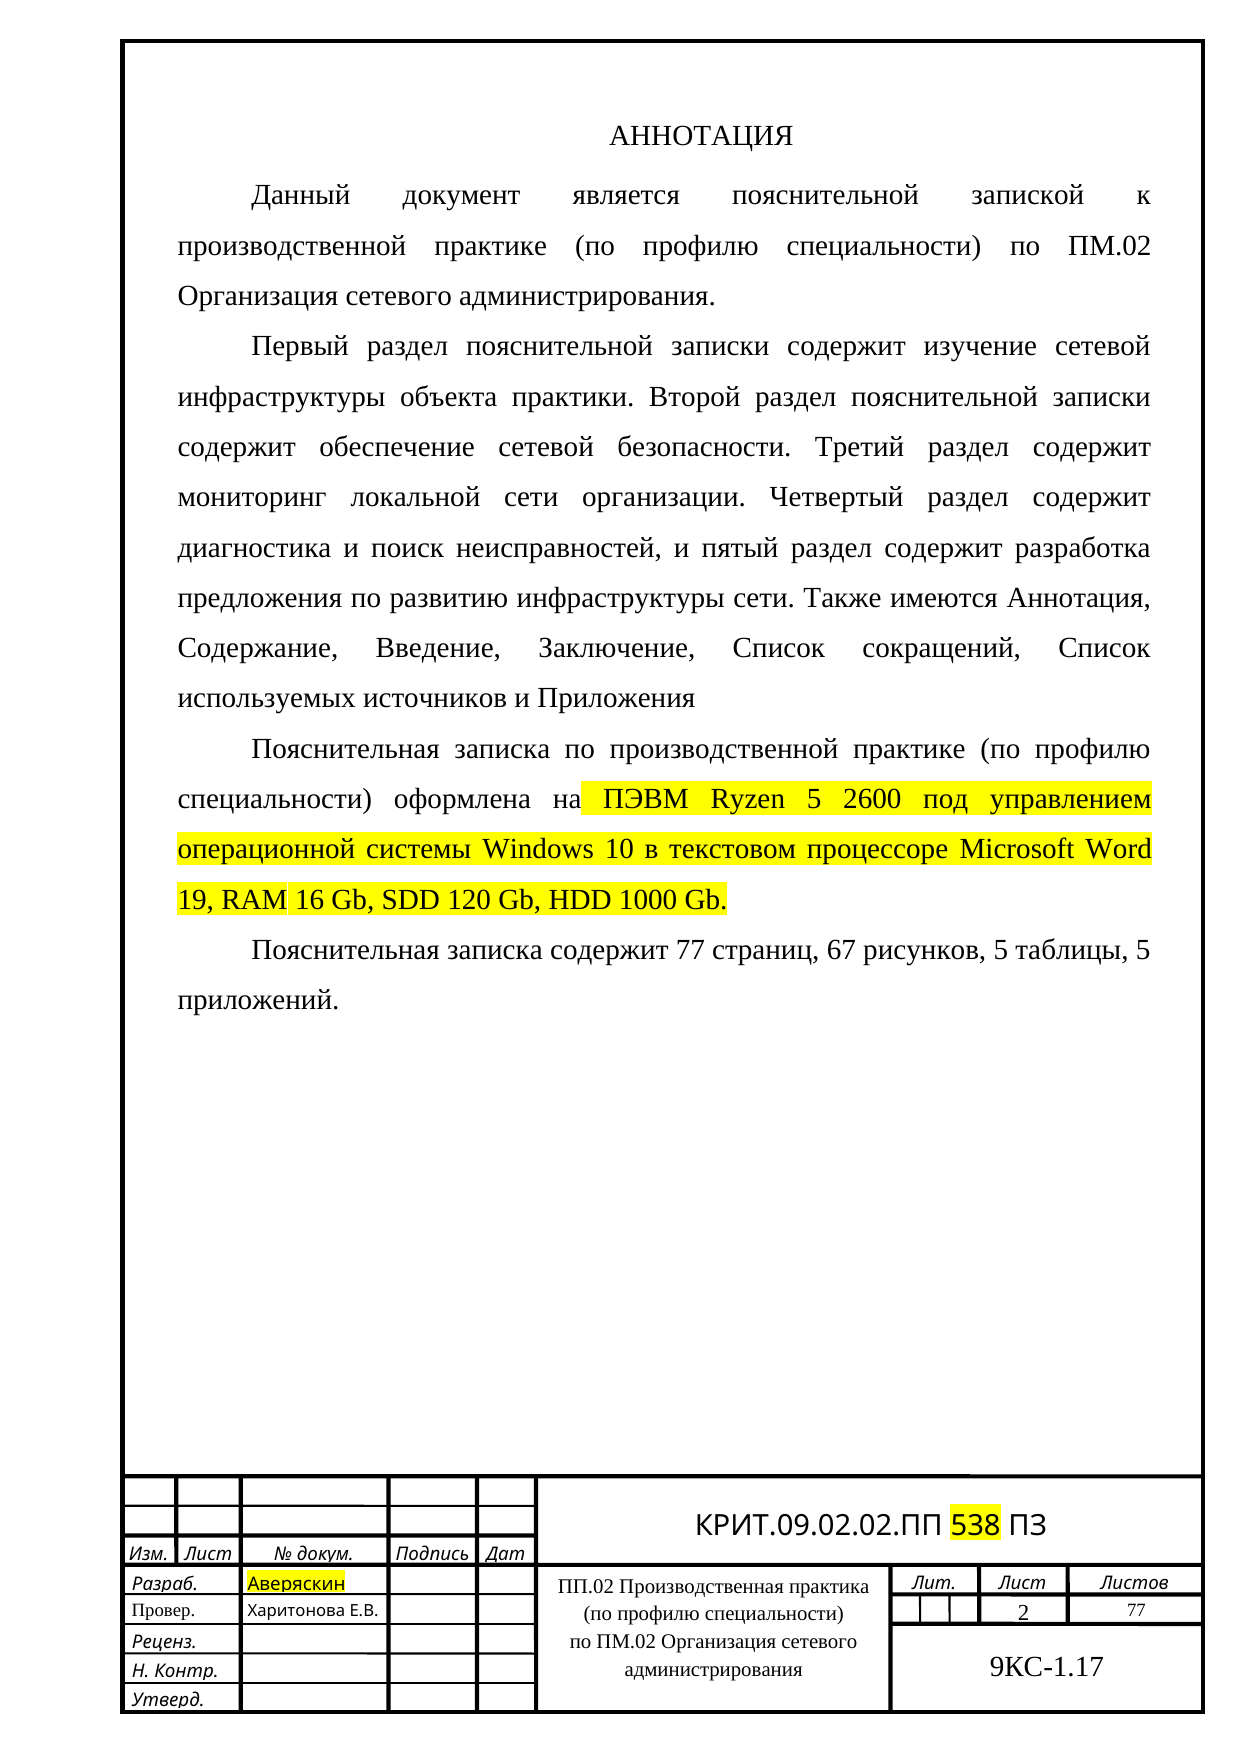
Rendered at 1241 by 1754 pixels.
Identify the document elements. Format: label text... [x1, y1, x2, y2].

text Первый раздел пояснительной записки содержит изучение сетевой инфраструктуры объекта практики. Второй раздел пояснительной записки содержит обеспечение сетевой безопасности. Третий раздел содержит мониторинг локальной сети организации. Четвертый раздел содержит диагностика и поиск неисправностей, и пятый раздел содержит разработка предложения по развитию инфраструктуры сети. Также имеются Аннотация, Содержание, Введение, Заключение, Список сокращений, Список используемых источников и Приложения [177, 328, 1152, 714]
text Пояснительная записка по производственной практике (по профилю специальности) оформлена на ПЭВМ Ryzen 5 2600 под управлением операционной системы Windows 10 в текстовом процессоре Microsoft Word 19, RAM 16 Gb, SDD 120 Gb, HDD 1000 Gb. [177, 865, 1152, 915]
text Данный документ является пояснительной запиской к производственной практике (по профилю специальности) по ПМ.02 Организация сетевого администрирования. [177, 177, 1152, 312]
text Пояснительная записка по производственной практике (по профилю специальности) оформлена на ПЭВМ Ryzen 5 2600 под управлением операционной системы Windows 10 в текстовом процессоре Microsoft Word 19, RAM 16 Gb, SDD 120 Gb, HDD 1000 Gb. [177, 731, 1152, 832]
text АННОТАЦИЯ [177, 118, 1152, 152]
text Пояснительная записка содержит 77 страниц, 67 рисунков, 5 таблицы, 5 приложений. [177, 932, 1152, 1016]
